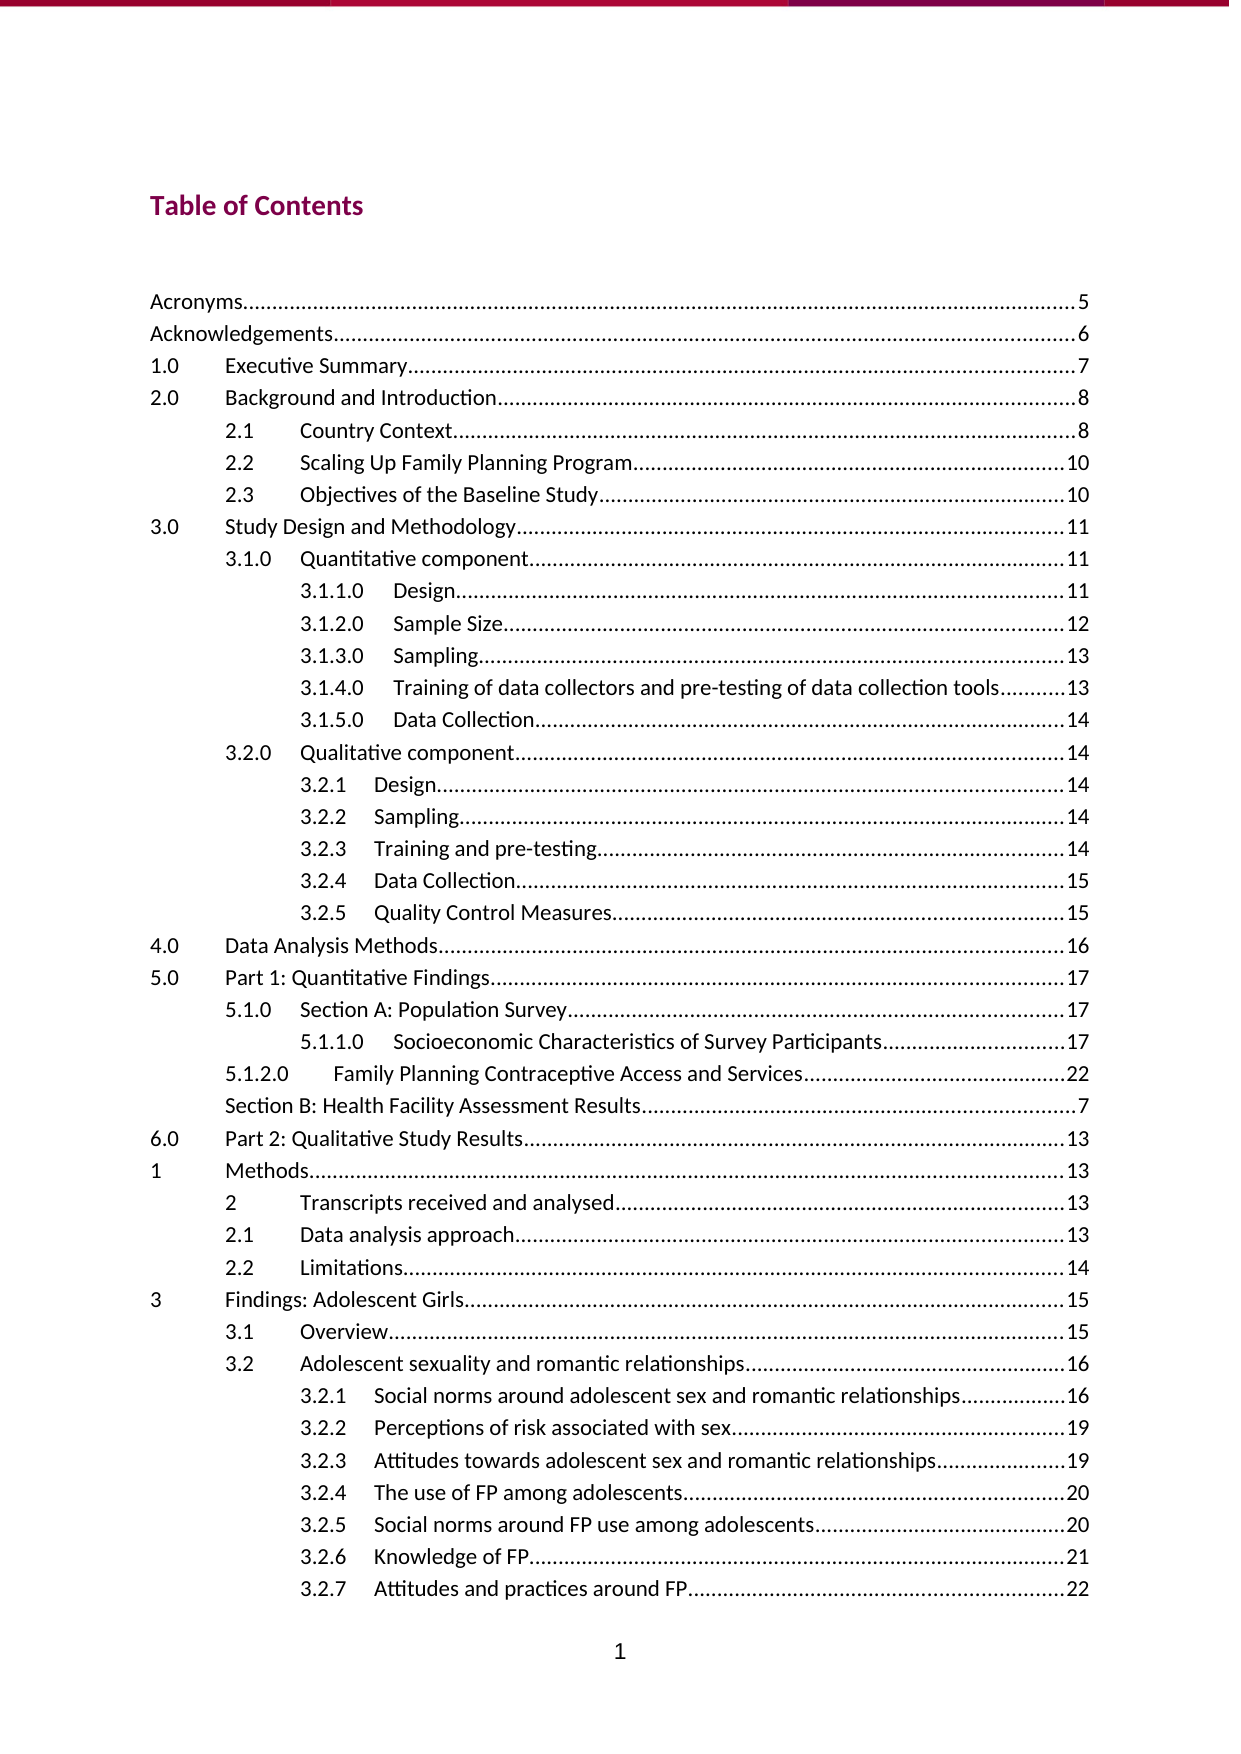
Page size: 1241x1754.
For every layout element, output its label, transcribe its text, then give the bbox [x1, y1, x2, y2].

text 3.2.1 Design 14 [300, 770, 1090, 798]
text 3.1.2.0 Sample Size 12 [300, 609, 1090, 637]
text 3.1.1.0 Design 11 [300, 577, 1090, 605]
text 3.2.6 Knowledge of FP 21 [300, 1542, 1090, 1570]
text 6.0 Part 2: Qualitative Study Results 13 [150, 1124, 1090, 1152]
text 3.2.2 Perceptions of risk associated with sex 19 [300, 1413, 1090, 1442]
text 1 Methods 13 [150, 1156, 1090, 1184]
text 3 Findings: Adolescent Girls 15 [150, 1285, 1090, 1313]
text 3.2.4 Data Collection 15 [300, 866, 1090, 894]
text 2.1 Data analysis approach 13 [225, 1220, 1090, 1248]
text 5.1.0 Section A: Population Survey 17 [225, 995, 1090, 1023]
text 3.0 Study Design and Methodology 11 [150, 512, 1090, 540]
text 3.2.5 Social norms around FP use among adolescents 20 [300, 1510, 1090, 1538]
text 3.1.4.0 Training of data collectors and pre-testing of data collection tools 13 [300, 673, 1090, 701]
text 2.2 Limitations 14 [225, 1253, 1090, 1281]
picture [0, 0, 1229, 1718]
text 2.2 Scaling Up Family Planning Program 10 [225, 448, 1090, 476]
text 3.2.2 Sampling 14 [300, 802, 1090, 830]
text 3.1.0 Quantitative component 11 [225, 544, 1090, 572]
text 5.1.2.0 Family Planning Contraceptive Access and Services 22 [225, 1059, 1090, 1087]
text 4.0 Data Analysis Methods 16 [150, 931, 1090, 959]
text 1.0 Executive Summary 7 [150, 351, 1090, 379]
text 3.1.3.0 Sampling 13 [300, 641, 1090, 669]
text 3.2.0 Qualitative component 14 [225, 738, 1090, 766]
text 3.2.7 Attitudes and practices around FP 22 [300, 1574, 1090, 1602]
text 5.1.1.0 Socioeconomic Characteristics of Survey Participants 17 [300, 1027, 1090, 1055]
text Section B: Health Facility Assessment Results 7 [225, 1092, 1090, 1120]
text 2.3 Objectives of the Baseline Study 10 [225, 480, 1090, 508]
text Acronyms 5 [150, 287, 1090, 315]
text 3.2.1 Social norms around adolescent sex and romantic relationships 16 [300, 1381, 1090, 1409]
text Acknowledgements 6 [150, 319, 1090, 347]
text 3.2 Adolescent sexuality and romantic relationships 16 [225, 1349, 1090, 1377]
text 5.0 Part 1: Quantitative Findings 17 [150, 963, 1090, 991]
text 3.2.3 Training and pre-testing 14 [300, 834, 1090, 862]
text 3.2.4 The use of FP among adolescents 20 [300, 1478, 1090, 1506]
text 3.2.5 Quality Control Measures 15 [300, 898, 1090, 927]
text 3.1.5.0 Data Collection 14 [300, 705, 1090, 733]
text 2.1 Country Context 8 [225, 416, 1090, 444]
text 2 Transcripts received and analysed 13 [225, 1188, 1090, 1216]
text 3.1 Overview 15 [225, 1317, 1090, 1345]
text 2.0 Background and Introduction 8 [150, 383, 1090, 412]
text 3.2.3 Attitudes towards adolescent sex and romantic relationships 19 [300, 1446, 1090, 1474]
subtitle Table of Contents [150, 187, 1090, 223]
